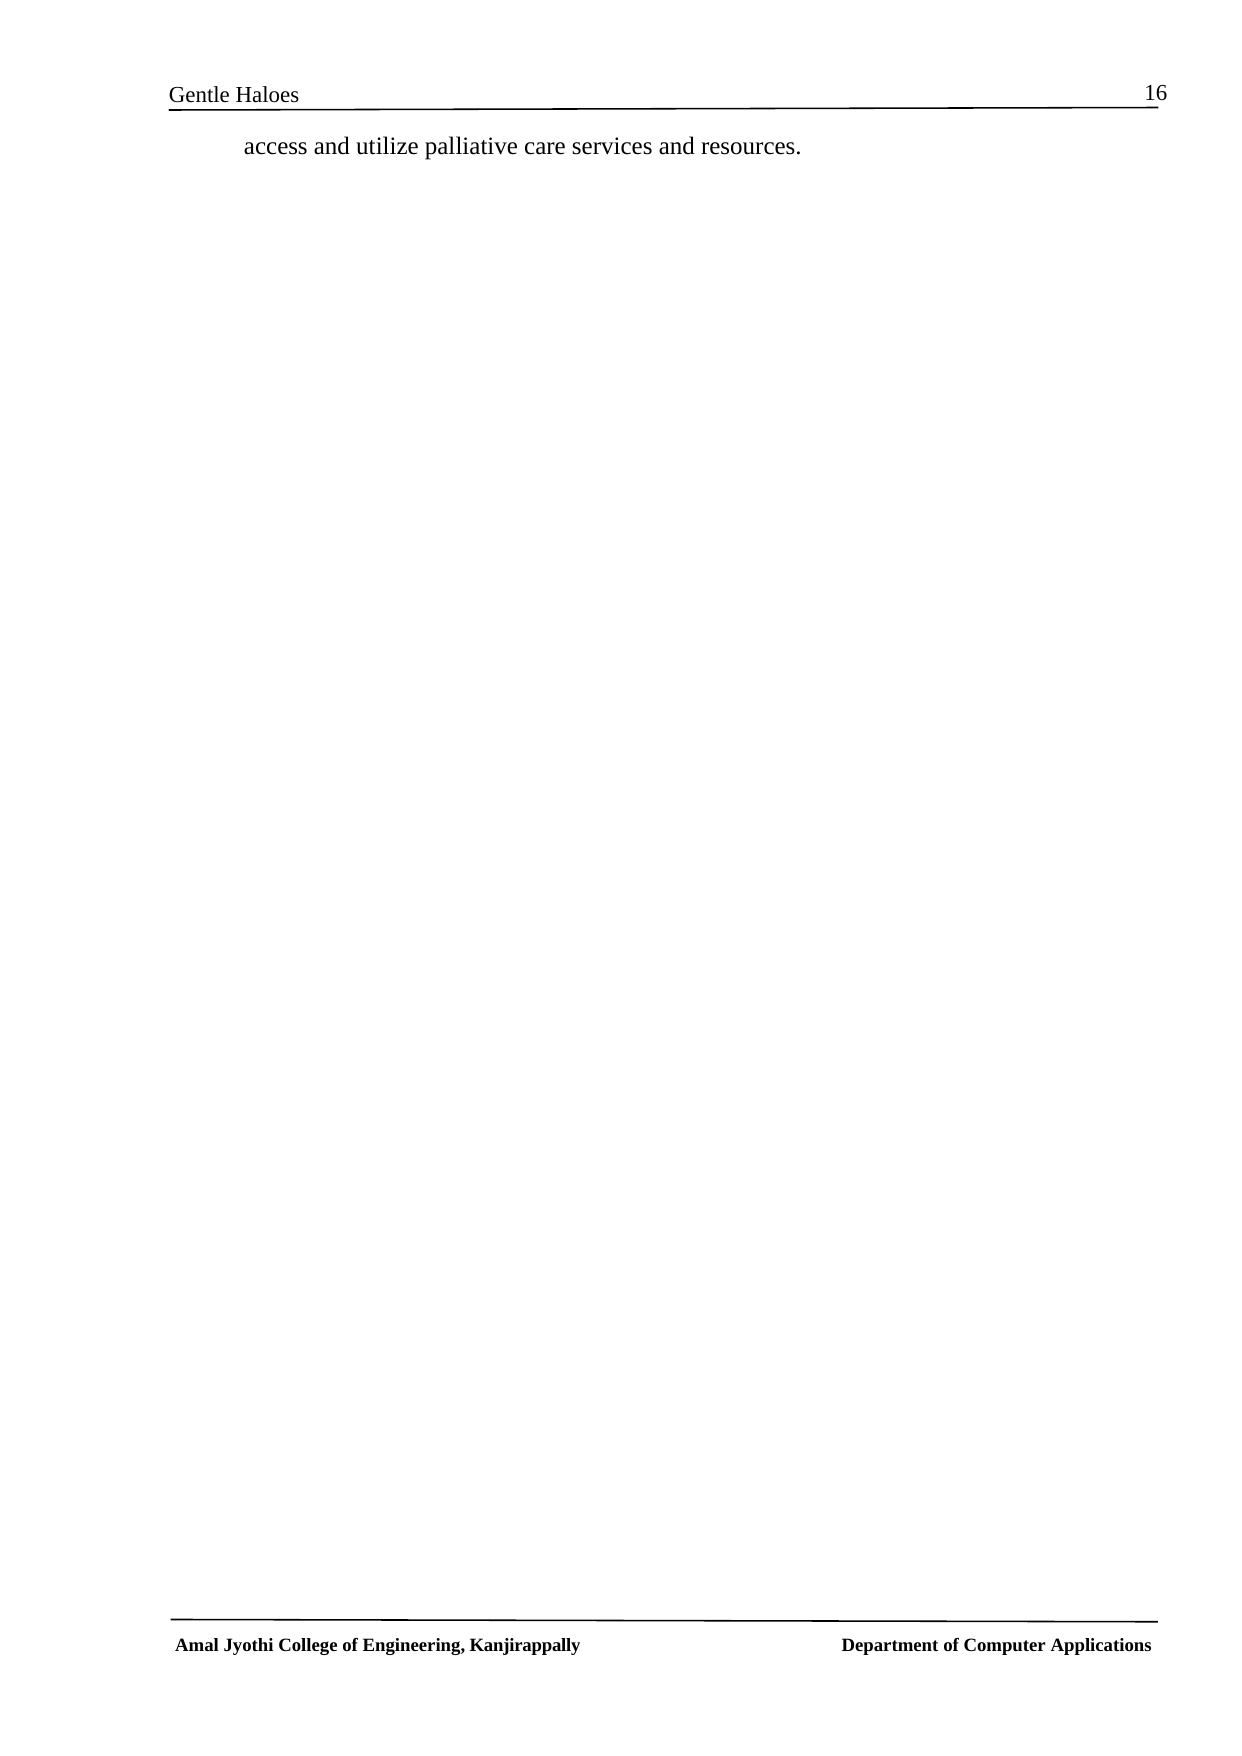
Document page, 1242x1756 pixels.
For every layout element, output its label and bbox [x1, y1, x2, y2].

list [206, 131, 1153, 160]
